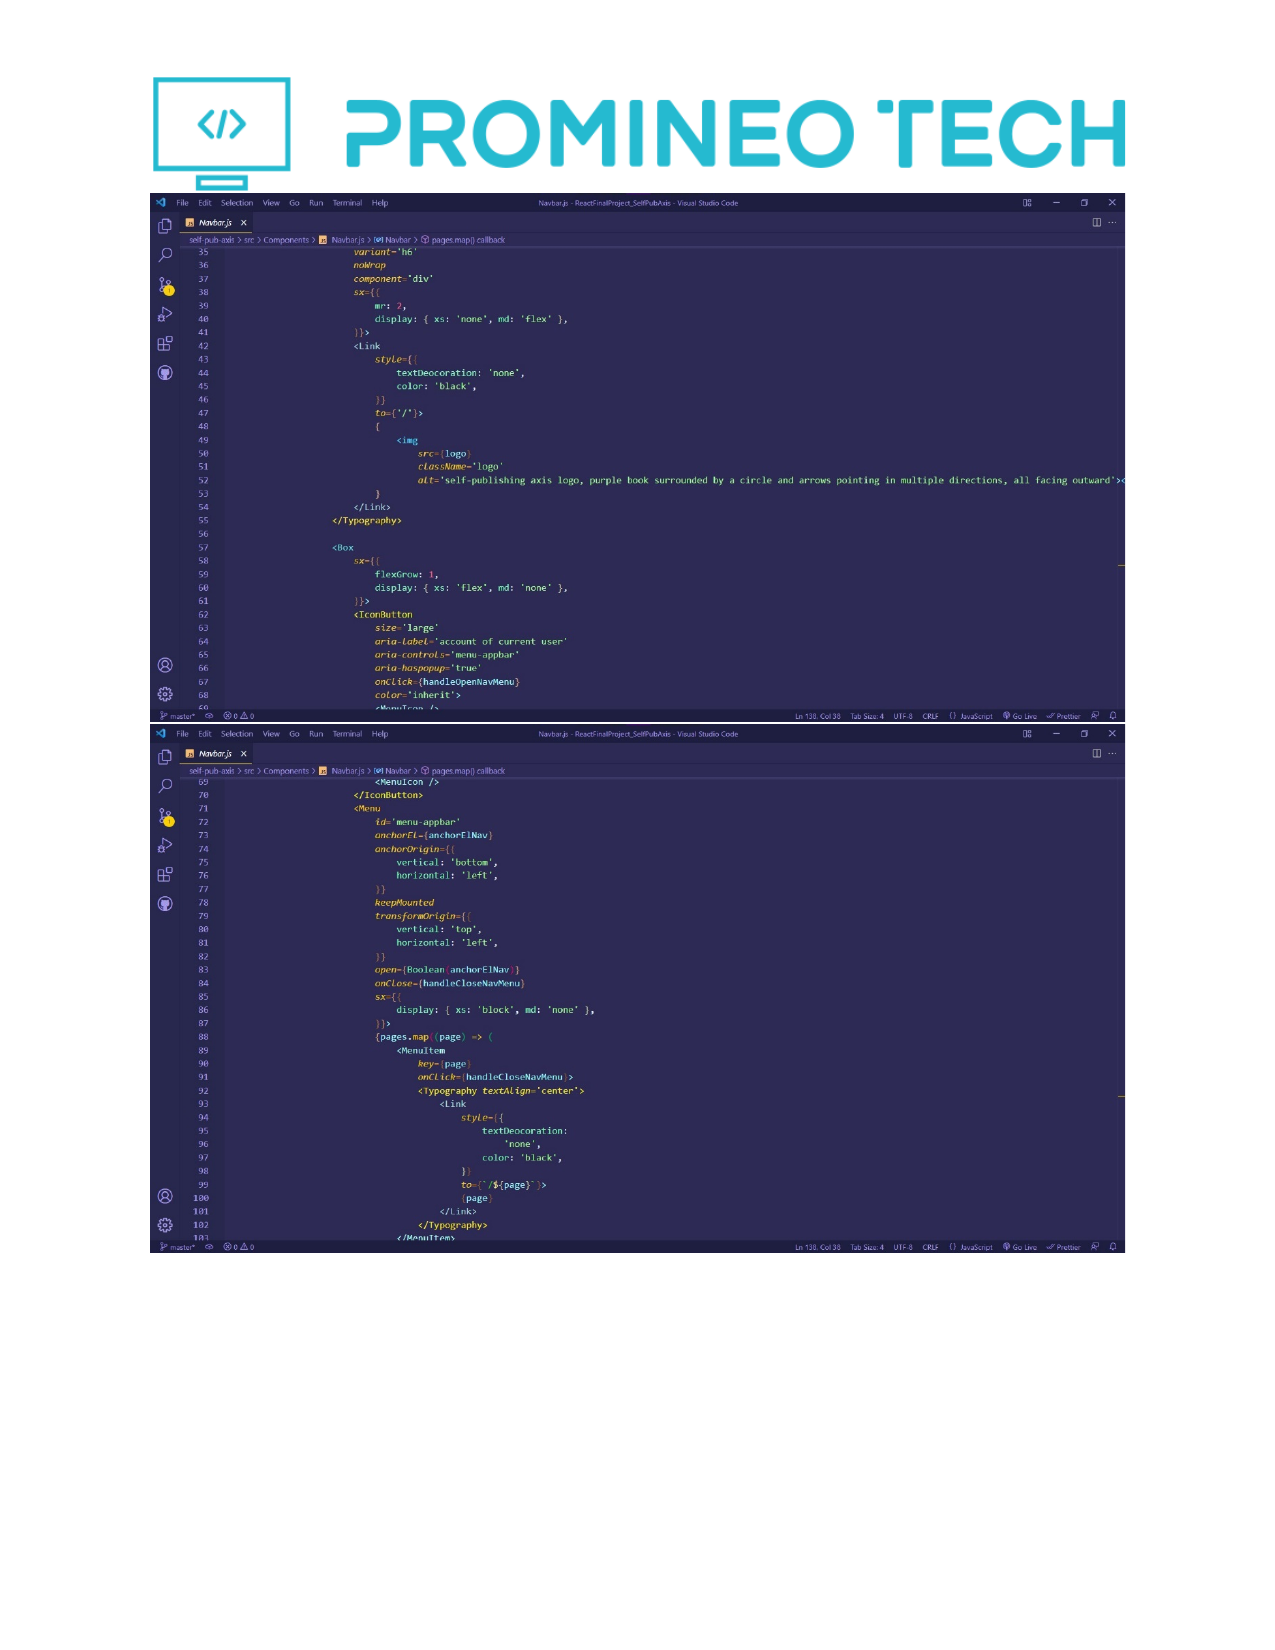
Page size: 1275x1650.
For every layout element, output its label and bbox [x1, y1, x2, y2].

picture [150, 75, 1125, 722]
picture [150, 724, 1125, 1253]
